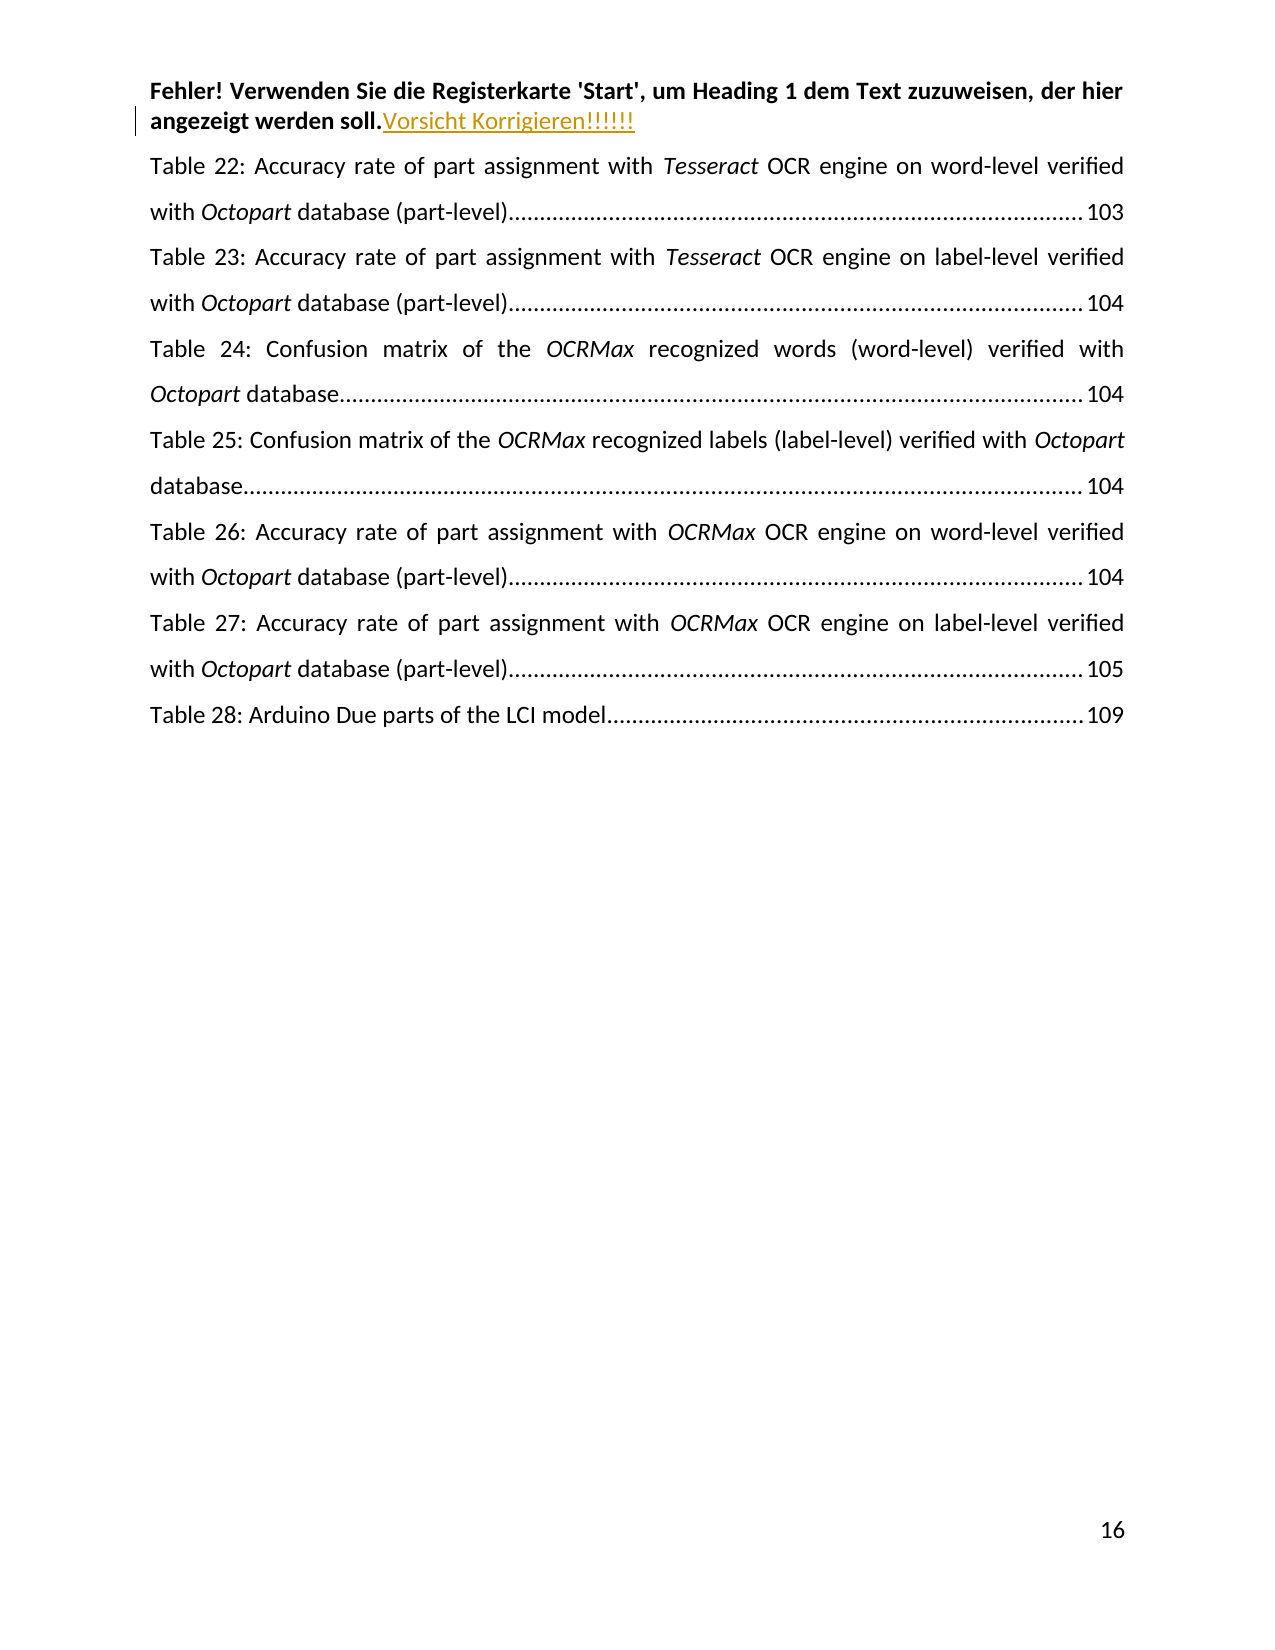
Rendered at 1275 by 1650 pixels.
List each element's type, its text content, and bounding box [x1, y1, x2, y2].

text Table 25: Confusion matrix of the OCRMax recognized labels (label-level) verified with Octopart database 104 [150, 424, 1125, 501]
text Table 22: Accuracy rate of part assignment with Tesseract OCR engine on word-level verified with Octopart database (part-level) 103 [150, 150, 1125, 226]
text Table 28: Arduino Due parts of the LCI model 109 [150, 699, 1125, 729]
text Table 23: Accuracy rate of part assignment with Tesseract OCR engine on label-level verified with Octopart database (part-level) 104 [150, 241, 1125, 318]
text Table 27: Accuracy rate of part assignment with OCRMax OCR engine on label-level verified with Octopart database (part-level) 105 [150, 607, 1125, 683]
text Table 26: Accuracy rate of part assignment with OCRMax OCR engine on word-level verified with Octopart database (part-level) 104 [150, 516, 1125, 592]
text Table 24: Confusion matrix of the OCRMax recognized words (word-level) verified with Octopart database 104 [150, 333, 1125, 409]
